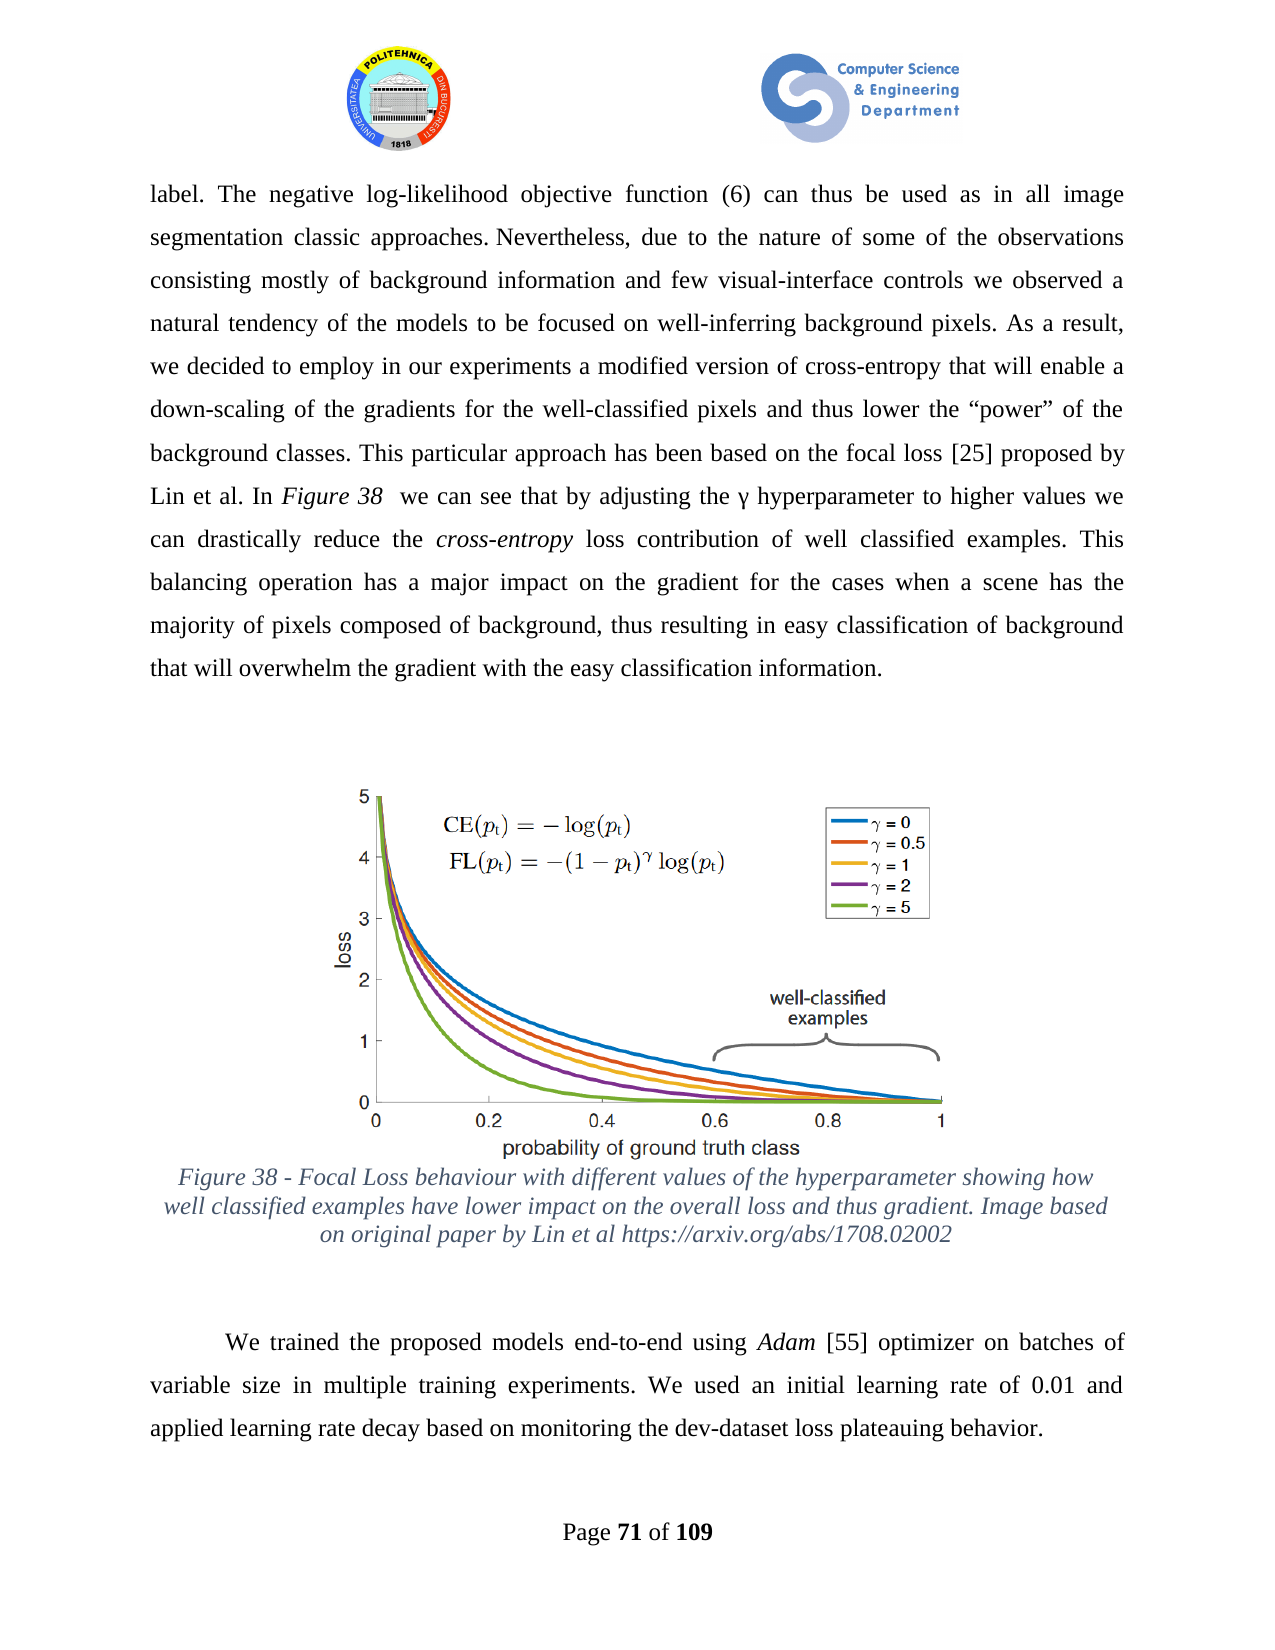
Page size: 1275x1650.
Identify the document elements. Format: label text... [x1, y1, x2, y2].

picture [346, 46, 451, 151]
picture [312, 768, 962, 1162]
picture [760, 53, 963, 144]
text We trained the proposed models end-to-end using Adam optimizer on batches of variable size in multiple training experiments. We used an initial learning rate of 0.01 and applied learning rate decay based on monitoring the dev-dataset loss plateauing behavior. [150, 1327, 1125, 1442]
